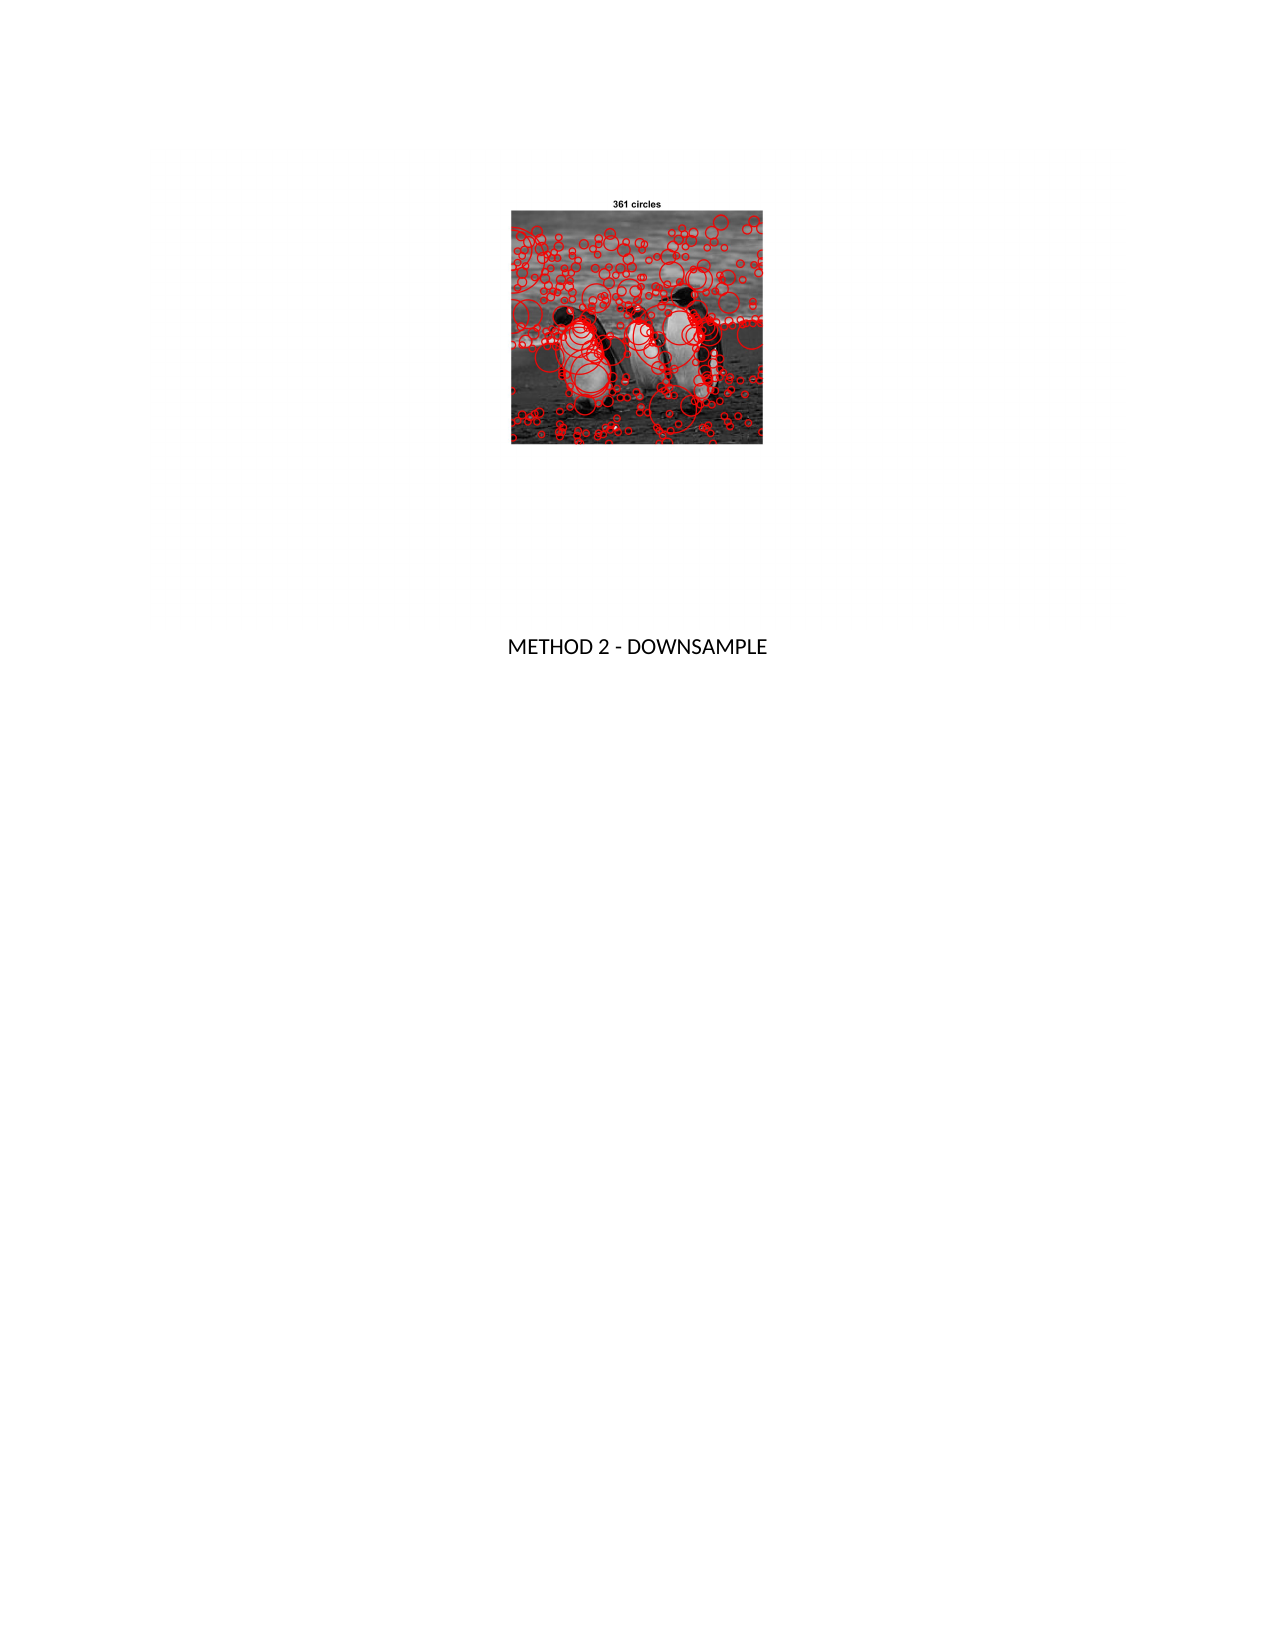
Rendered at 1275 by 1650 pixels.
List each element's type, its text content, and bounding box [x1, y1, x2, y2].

text METHOD 2 - DOWNSAMPLE [150, 630, 1125, 660]
picture [150, 149, 1126, 630]
